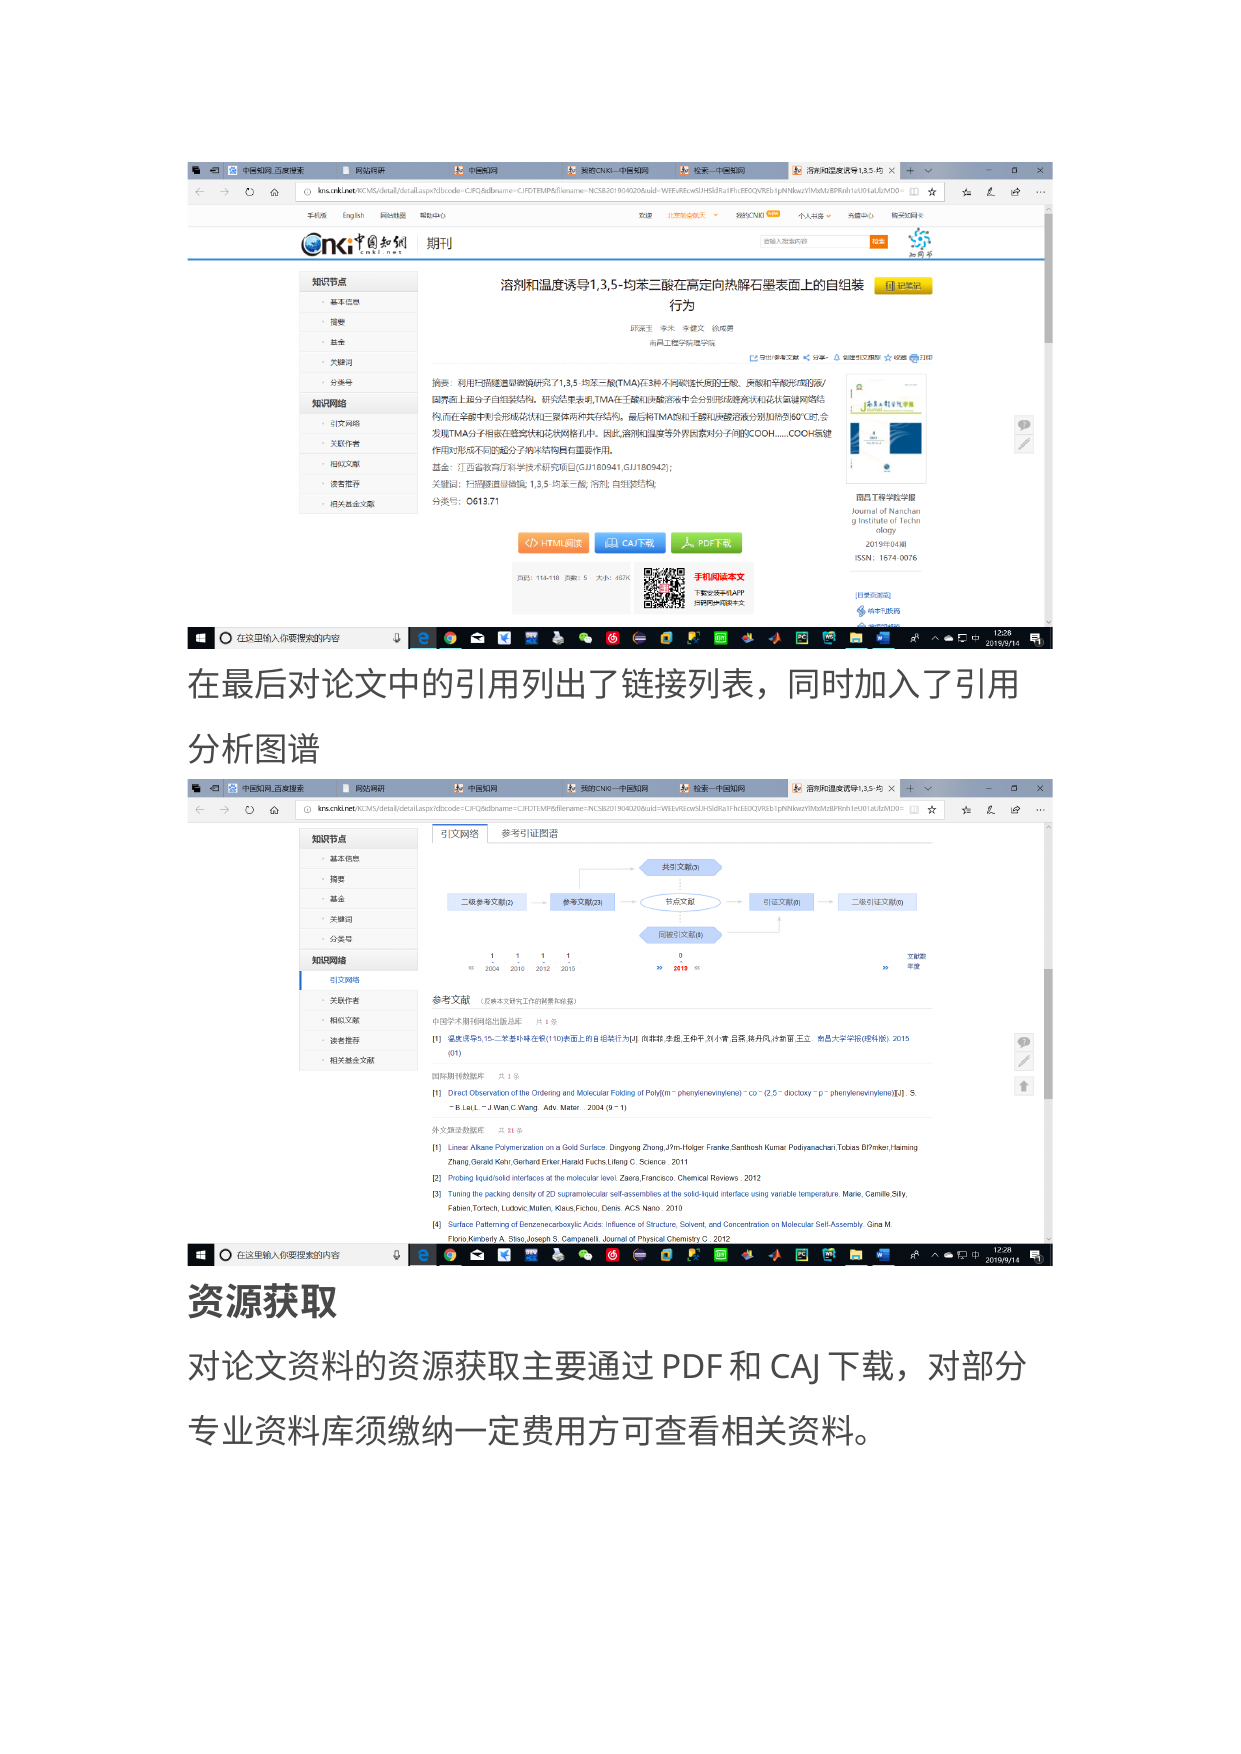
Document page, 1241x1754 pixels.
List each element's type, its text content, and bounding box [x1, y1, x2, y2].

picture [187, 162, 1053, 649]
text 对论文资料的资源获取主要通过PDF和CAJ下载，对部分专业资料库须缴纳一定费用方可查看相关资料。 [187, 1332, 1053, 1462]
text 资源获取 [187, 1267, 1053, 1332]
text 在最后对论文中的引用列出了链接列表，同时加入了引用分析图谱 [187, 649, 1053, 779]
picture [187, 779, 1053, 1266]
